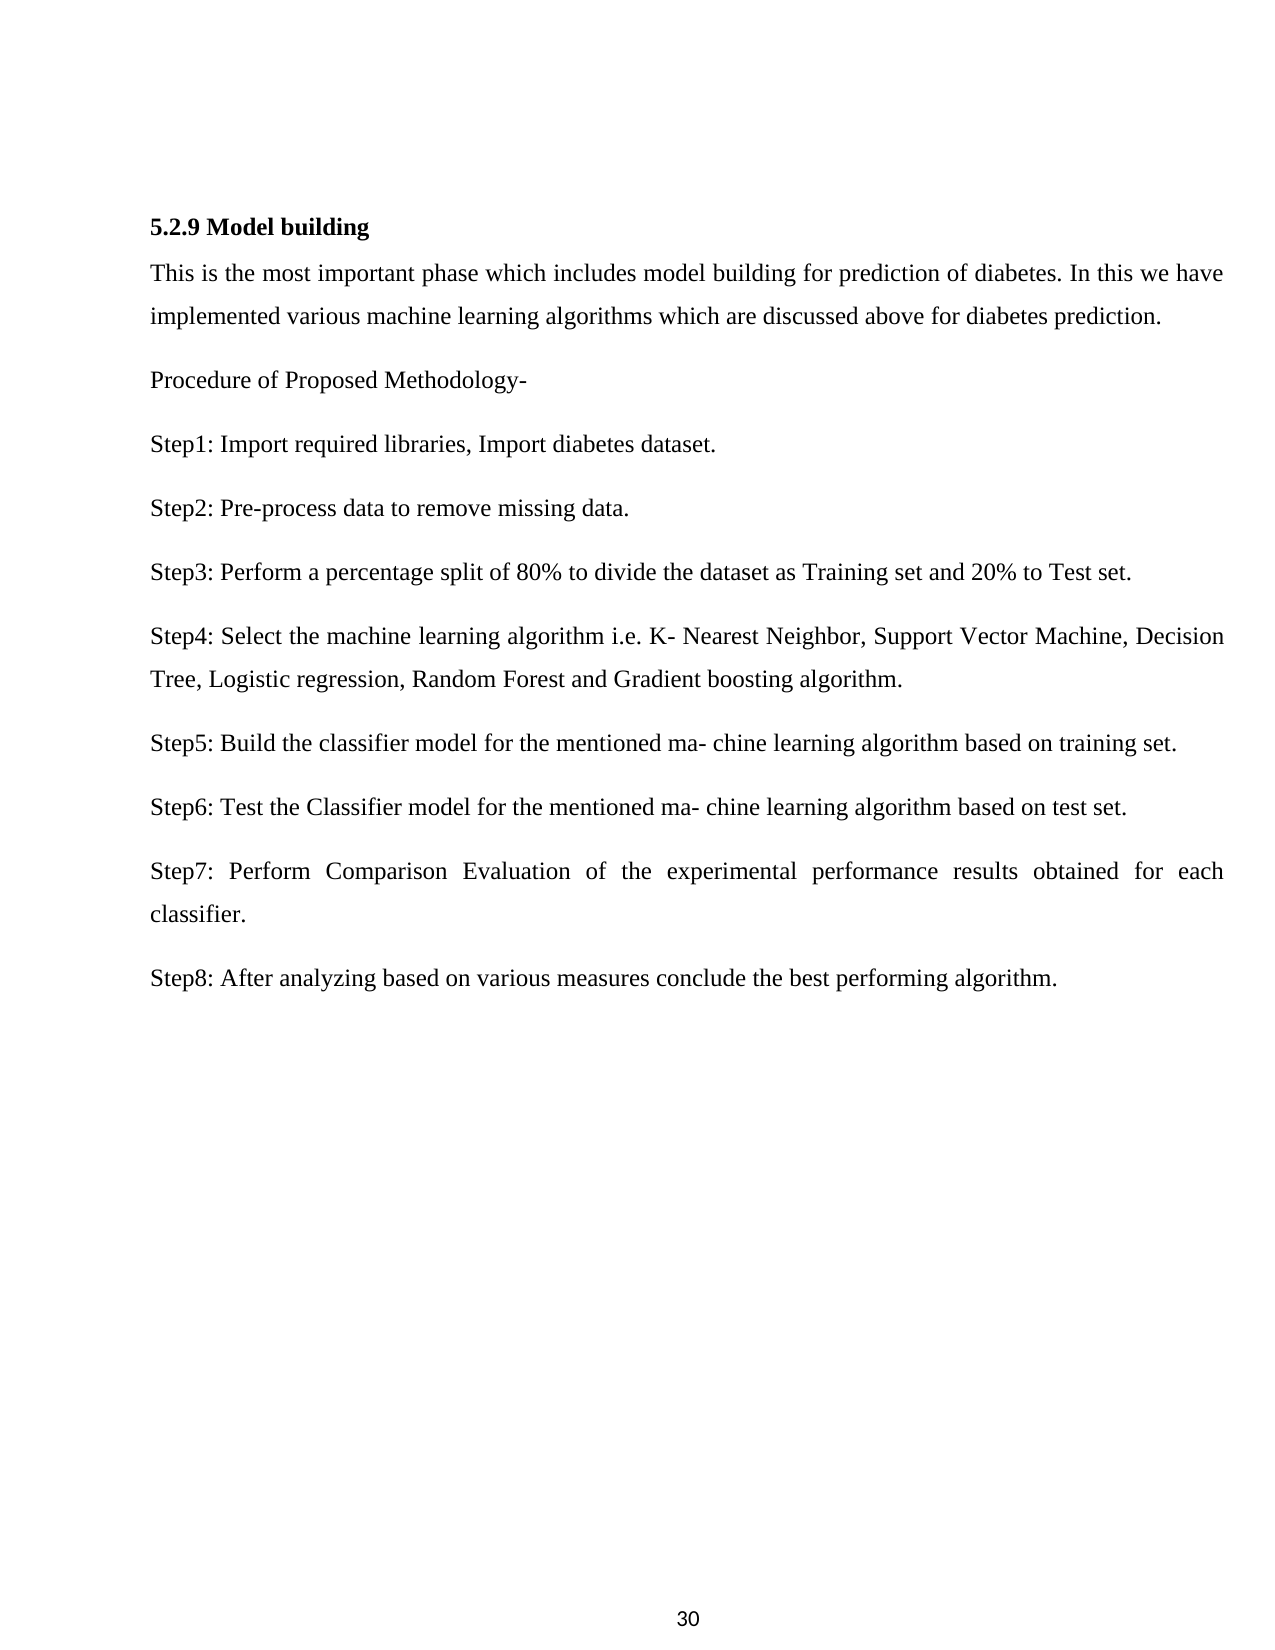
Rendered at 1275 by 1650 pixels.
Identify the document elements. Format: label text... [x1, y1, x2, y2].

text This is the most important phase which includes model building for prediction of diabetes. In this we have implemented various machine learning algorithms which are discussed above for diabetes prediction. [150, 258, 1225, 330]
text Procedure of Proposed Methodology- [150, 365, 1225, 394]
text Step5: Build the classifier model for the mentioned ma- chine learning algorithm based on training set. [150, 728, 1225, 757]
text Step7: Perform Comparison Evaluation of the experimental performance results obtained for each classifier. [150, 856, 1225, 928]
text Step6: Test the Classifier model for the mentioned ma- chine learning algorithm based on test set. [150, 792, 1225, 821]
text Step4: Select the machine learning algorithm i.e. K- Nearest Neighbor, Support Vector Machine, Decision Tree, Logistic regression, Random Forest and Gradient boosting algorithm. [150, 621, 1225, 693]
text Step2: Pre-process data to remove missing data. [150, 493, 1225, 522]
text Step1: Import required libraries, Import diabetes dataset. [150, 429, 1225, 458]
text Step3: Perform a percentage split of 80% to divide the dataset as Training set and 20% to Test set. [150, 557, 1225, 586]
text 5.2.9 Model building [150, 212, 1225, 241]
text Step8: After analyzing based on various measures conclude the best performing algorithm. [150, 963, 1225, 992]
